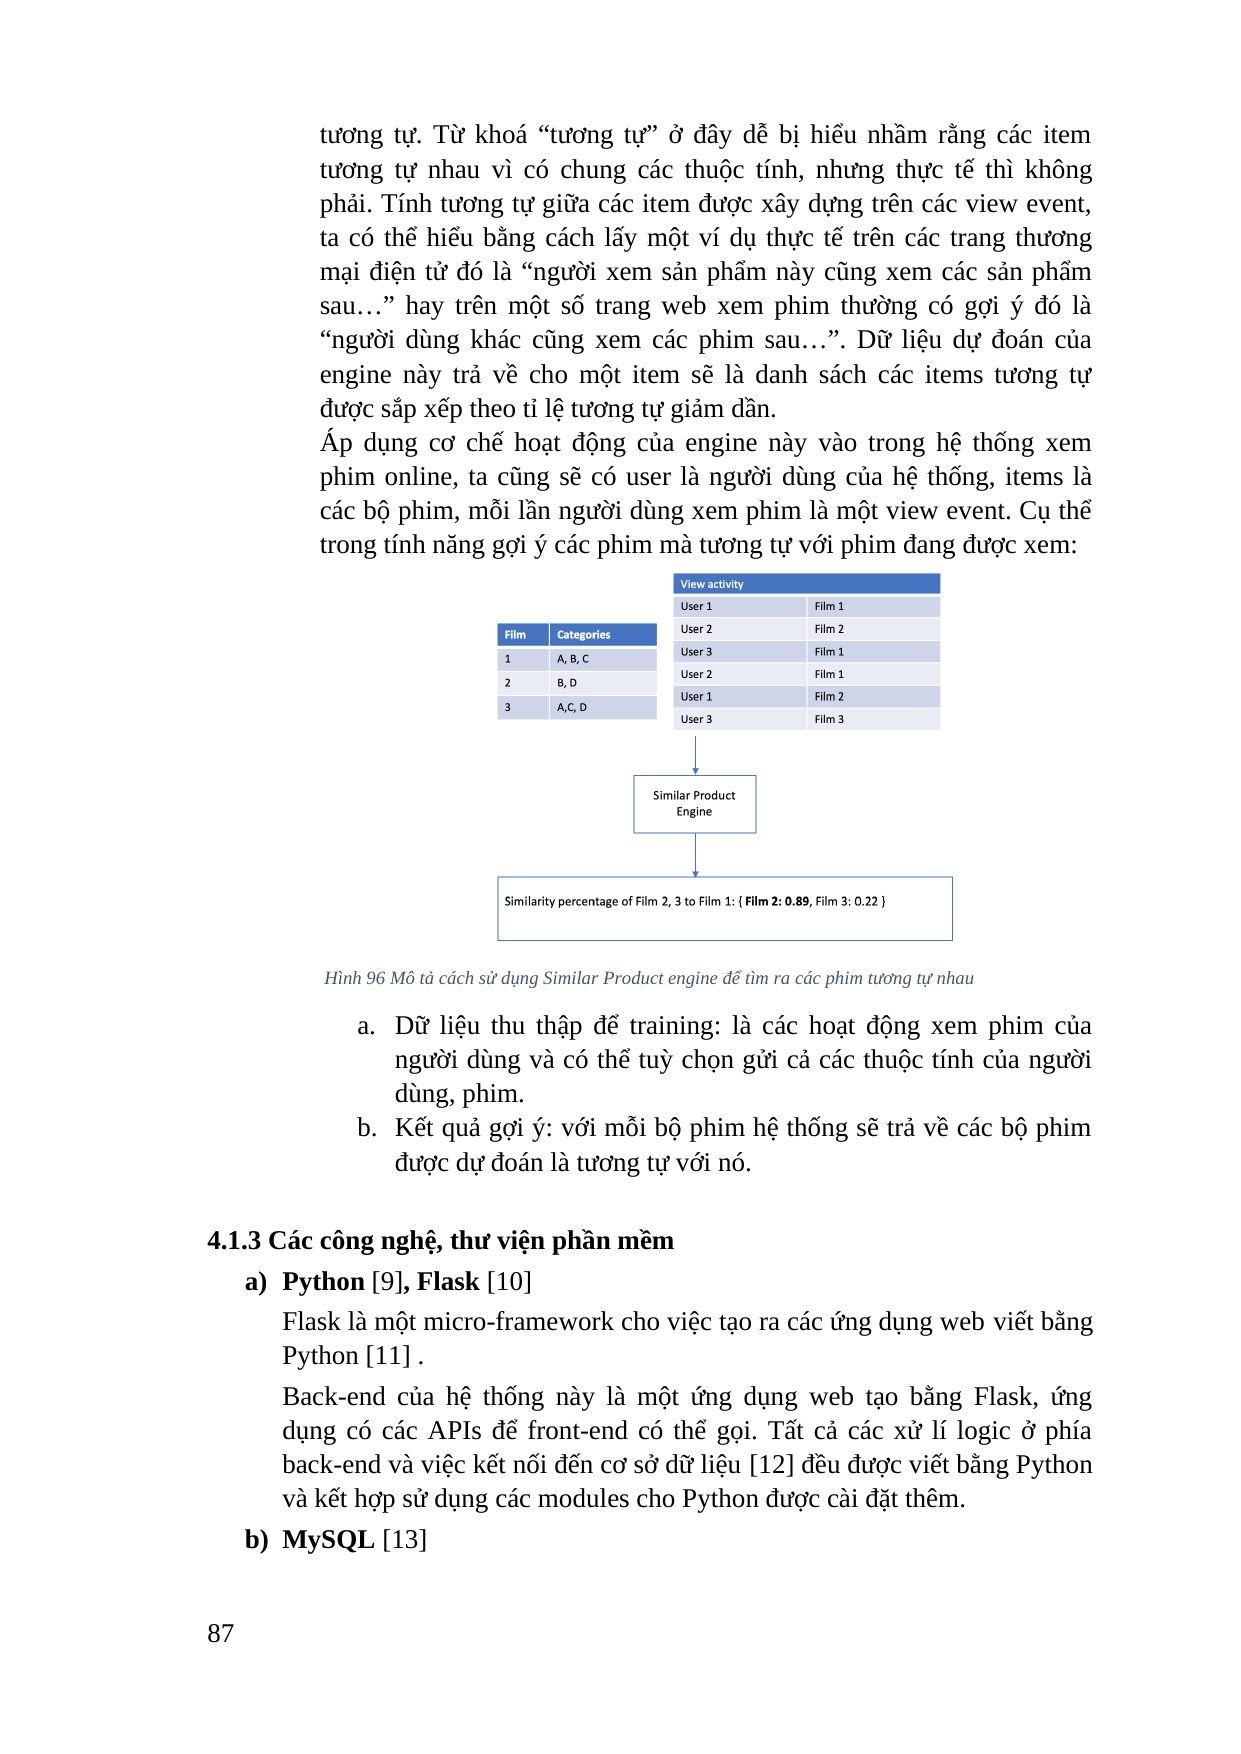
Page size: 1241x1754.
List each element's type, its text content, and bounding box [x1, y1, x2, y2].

list Áp dụng cơ chế hoạt động của engine này vào trong hệ thống xem phim online, ta cũng sẽ có user là người dùng của hệ thống, items là các bộ phim, mỗi lần người dùng xem phim là một view event. Cụ thể trong tính năng gợi ý các phim mà tương tự với phim đang được xem: [319, 426, 1093, 560]
list Python, Flask [244, 1265, 1093, 1296]
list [282, 118, 1093, 423]
list MySQL [244, 1523, 1093, 1554]
text Flask là một micro-framework cho việc tạo ra các ứng dụng web viết bằng Python . [282, 1305, 1093, 1371]
text Back-end của hệ thống này là một ứng dụng web tạo bằng Flask, ứng dụng có các APIs để front-end có thể gọi. Tất cả các xử lí logic ở phía back-end và việc kết nối đến cơ sở dữ liệu đều được viết bằng Python và kết hợp sử dụng các modules cho Python được cài đặt thêm. [282, 1380, 1093, 1513]
list Dữ liệu thu thập để training: là các hoạt động xem phim của người dùng và có thể tuỳ chọn gửi cả các thuộc tính của người dùng, phim. [357, 1009, 1093, 1108]
list Kết quả gợi ý: với mỗi bộ phim hệ thống sẽ trả về các bộ phim được dự đoán là tương tự với nó. [357, 1111, 1093, 1177]
picture [461, 562, 989, 964]
subtitle 4.1.3 Các công nghệ, thư viện phần mềm [207, 1224, 1093, 1256]
